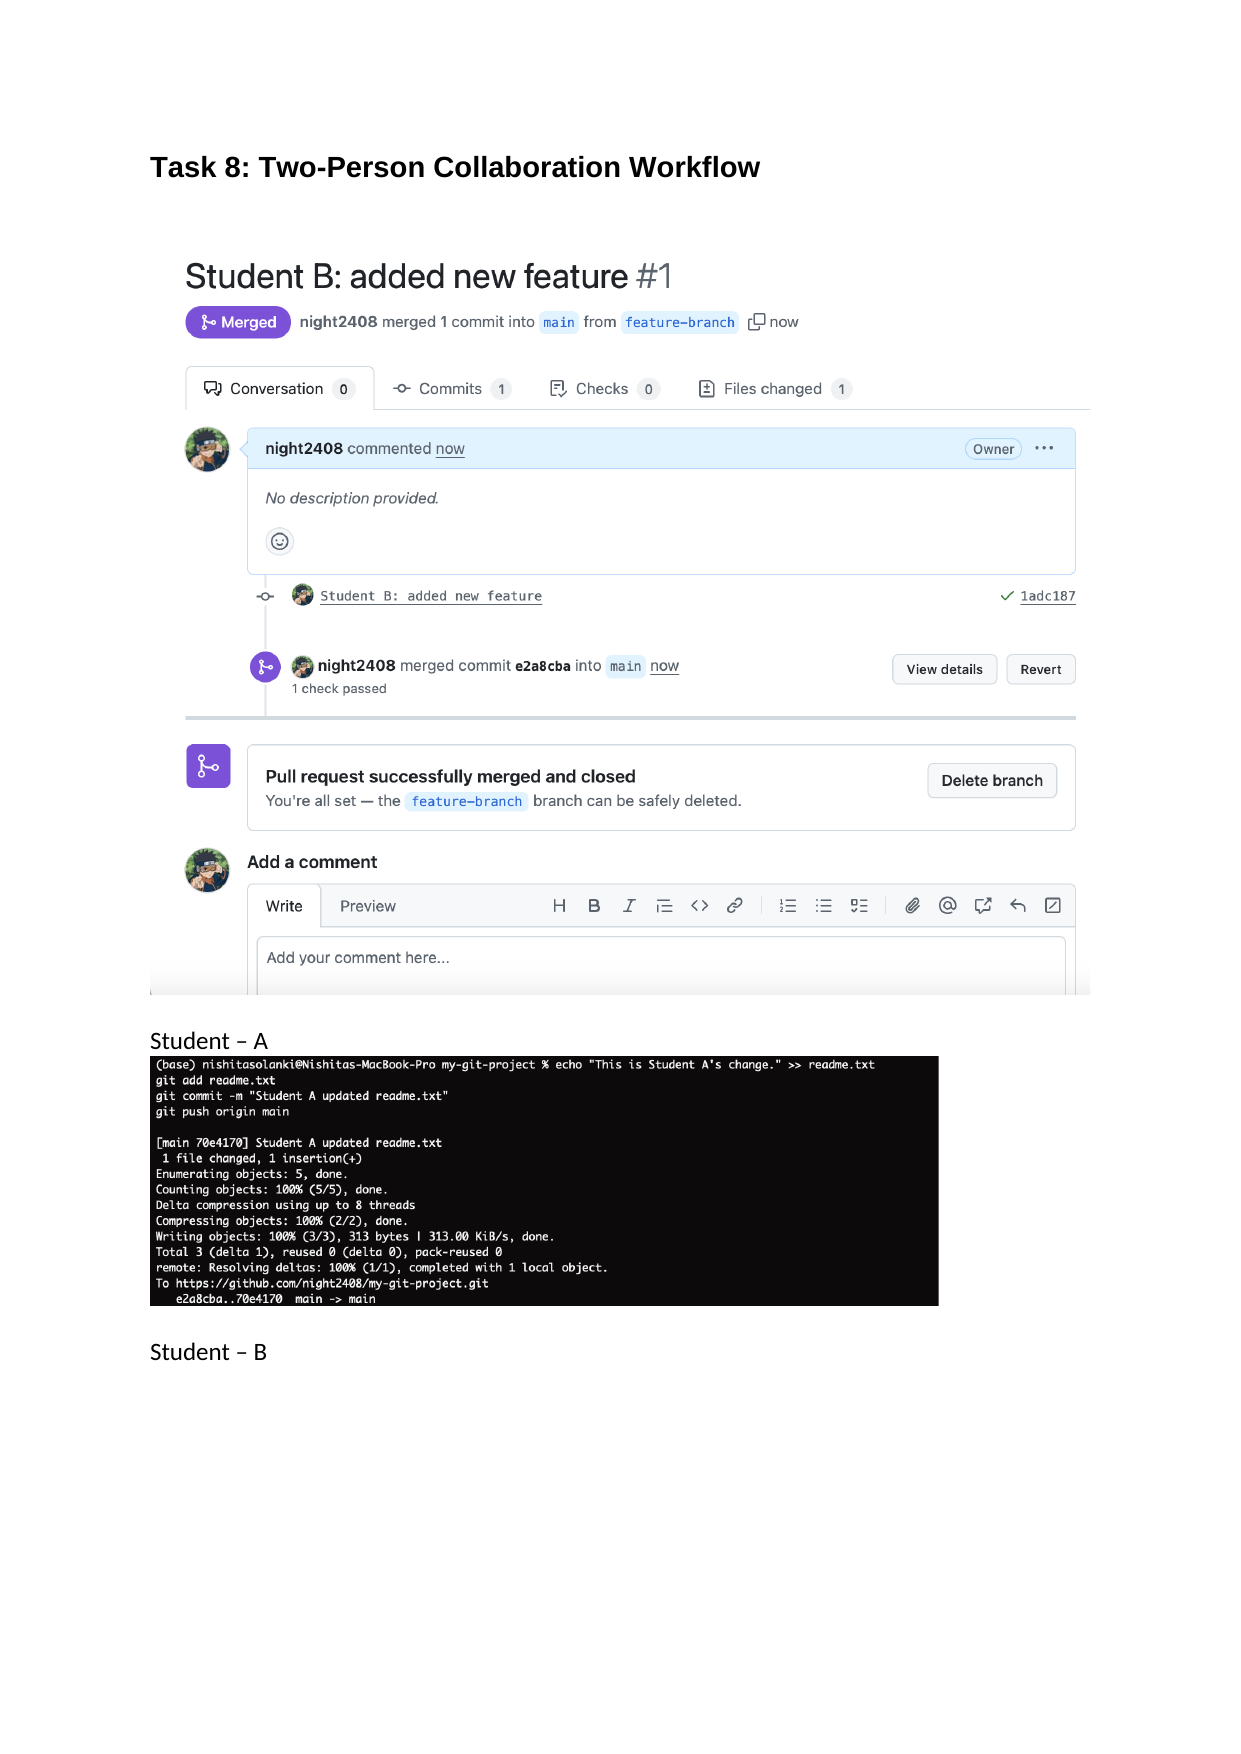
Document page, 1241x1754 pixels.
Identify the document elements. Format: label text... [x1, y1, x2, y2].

picture [150, 1056, 939, 1306]
text Student – B [150, 1336, 1090, 1367]
picture [150, 243, 1091, 995]
text Task 8: Two-Person Collaboration Workflow [150, 150, 1090, 183]
text Student – A [150, 1026, 1090, 1056]
